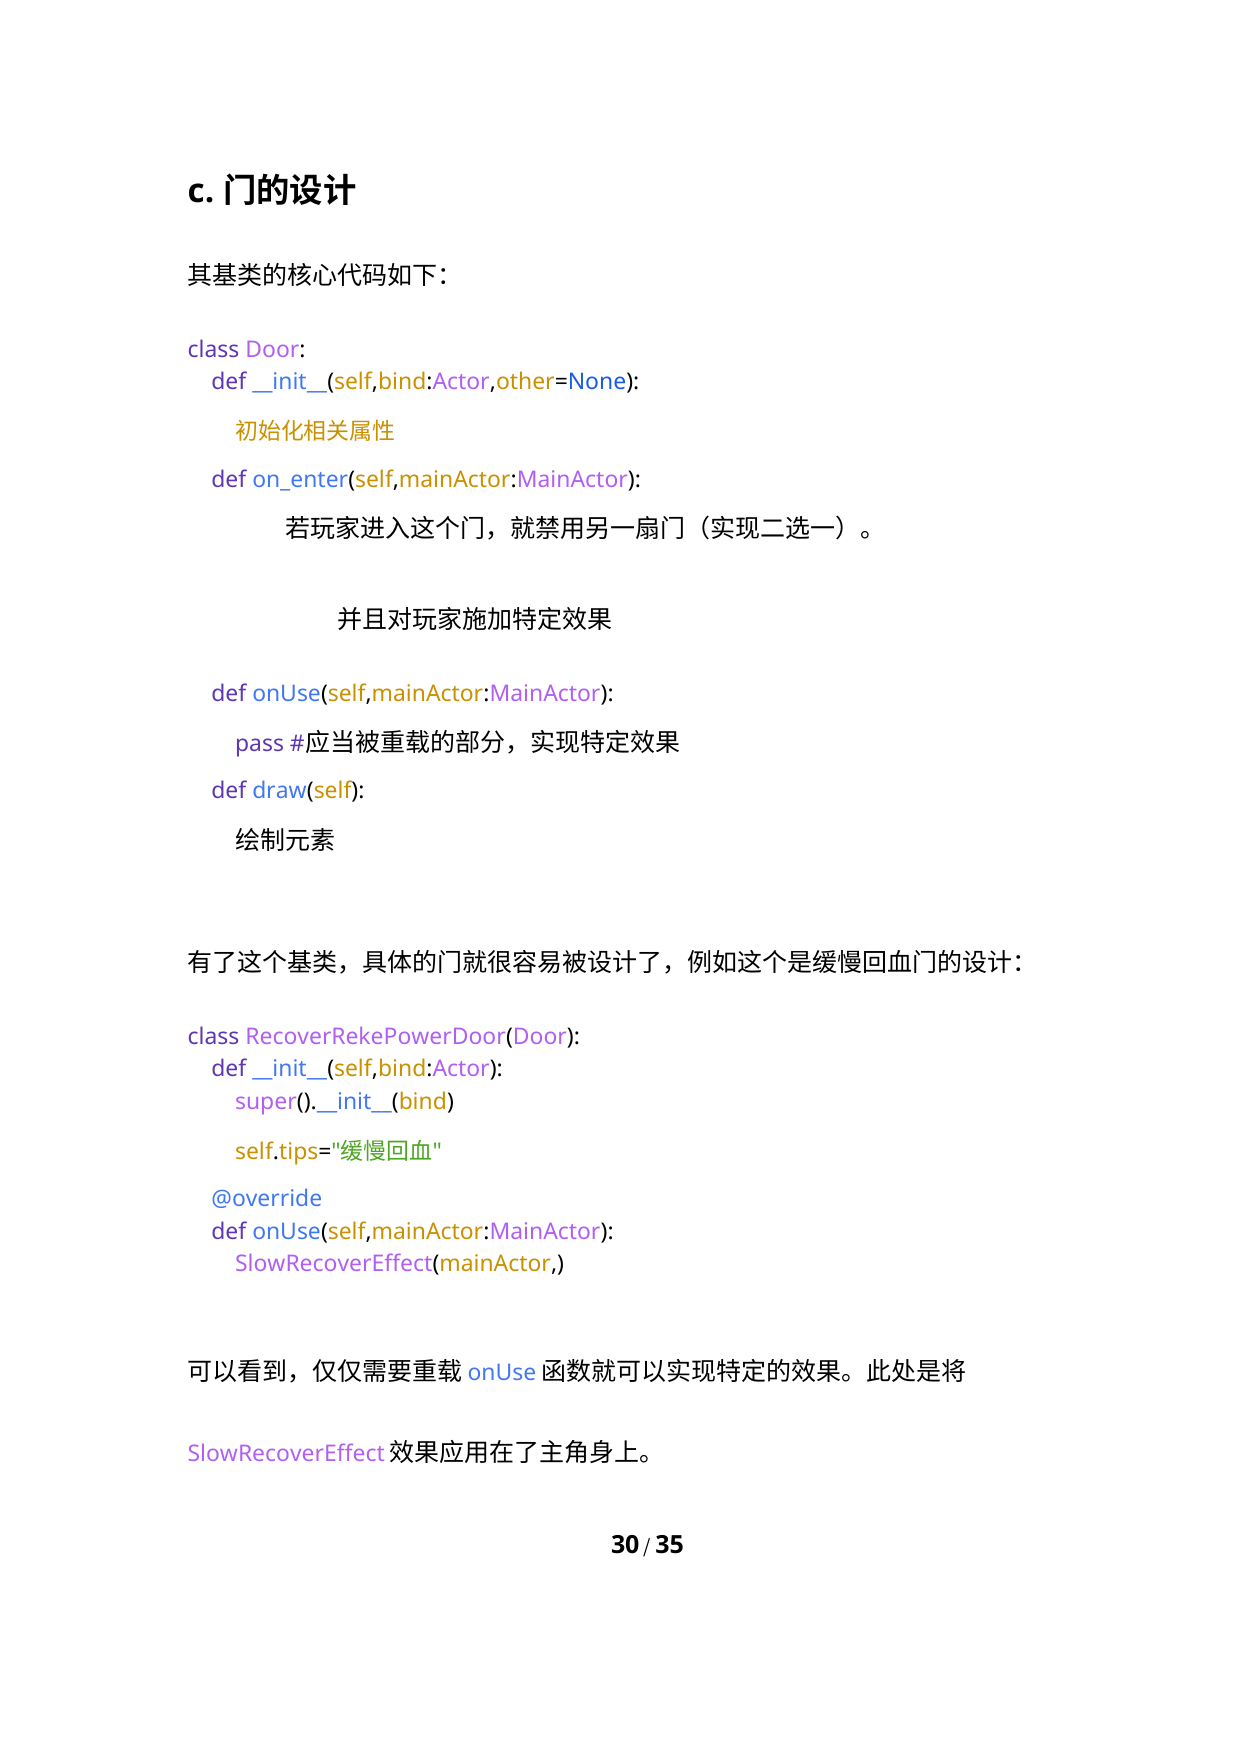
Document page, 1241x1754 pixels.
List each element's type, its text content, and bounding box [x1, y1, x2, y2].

text pass #应当被重载的部分，实现特定效果 [187, 708, 1053, 773]
text def __init__(self,bind:Actor): [187, 1052, 1053, 1084]
subtitle 门的设计 [187, 156, 1053, 221]
text def on_enter(self,mainActor:MainActor): [187, 462, 1053, 494]
text SlowRecoverEffect(mainActor,) [187, 1247, 1053, 1279]
text def onUse(self,mainActor:MainActor): [187, 1214, 1053, 1247]
text def __init__(self,bind:Actor,other=None): [187, 364, 1053, 397]
text 并且对玩家施加特定效果 [187, 585, 1053, 650]
text @override [187, 1182, 1053, 1214]
text class RecoverRekePowerDoor(Door): [187, 1019, 1053, 1052]
text def draw(self): [187, 773, 1053, 806]
text 初始化相关属性 [187, 397, 1053, 462]
text class Door: [187, 332, 1053, 364]
text 可以看到，仅仅需要重载onUse函数就可以实现特定的效果。此处是将SlowRecoverEffect效果应用在了主角身上。 [187, 1337, 1053, 1483]
text self.tips="缓慢回血" [187, 1117, 1053, 1182]
text 有了这个基类，具体的门就很容易被设计了，例如这个是缓慢回血门的设计： [187, 928, 1053, 993]
text def onUse(self,mainActor:MainActor): [187, 676, 1053, 708]
text 绘制元素 [187, 806, 1053, 871]
text 若玩家进入这个门，就禁用另一扇门（实现二选一）。 [187, 494, 1053, 559]
text super().__init__(bind) [187, 1084, 1053, 1117]
text 其基类的核心代码如下： [187, 241, 1053, 306]
